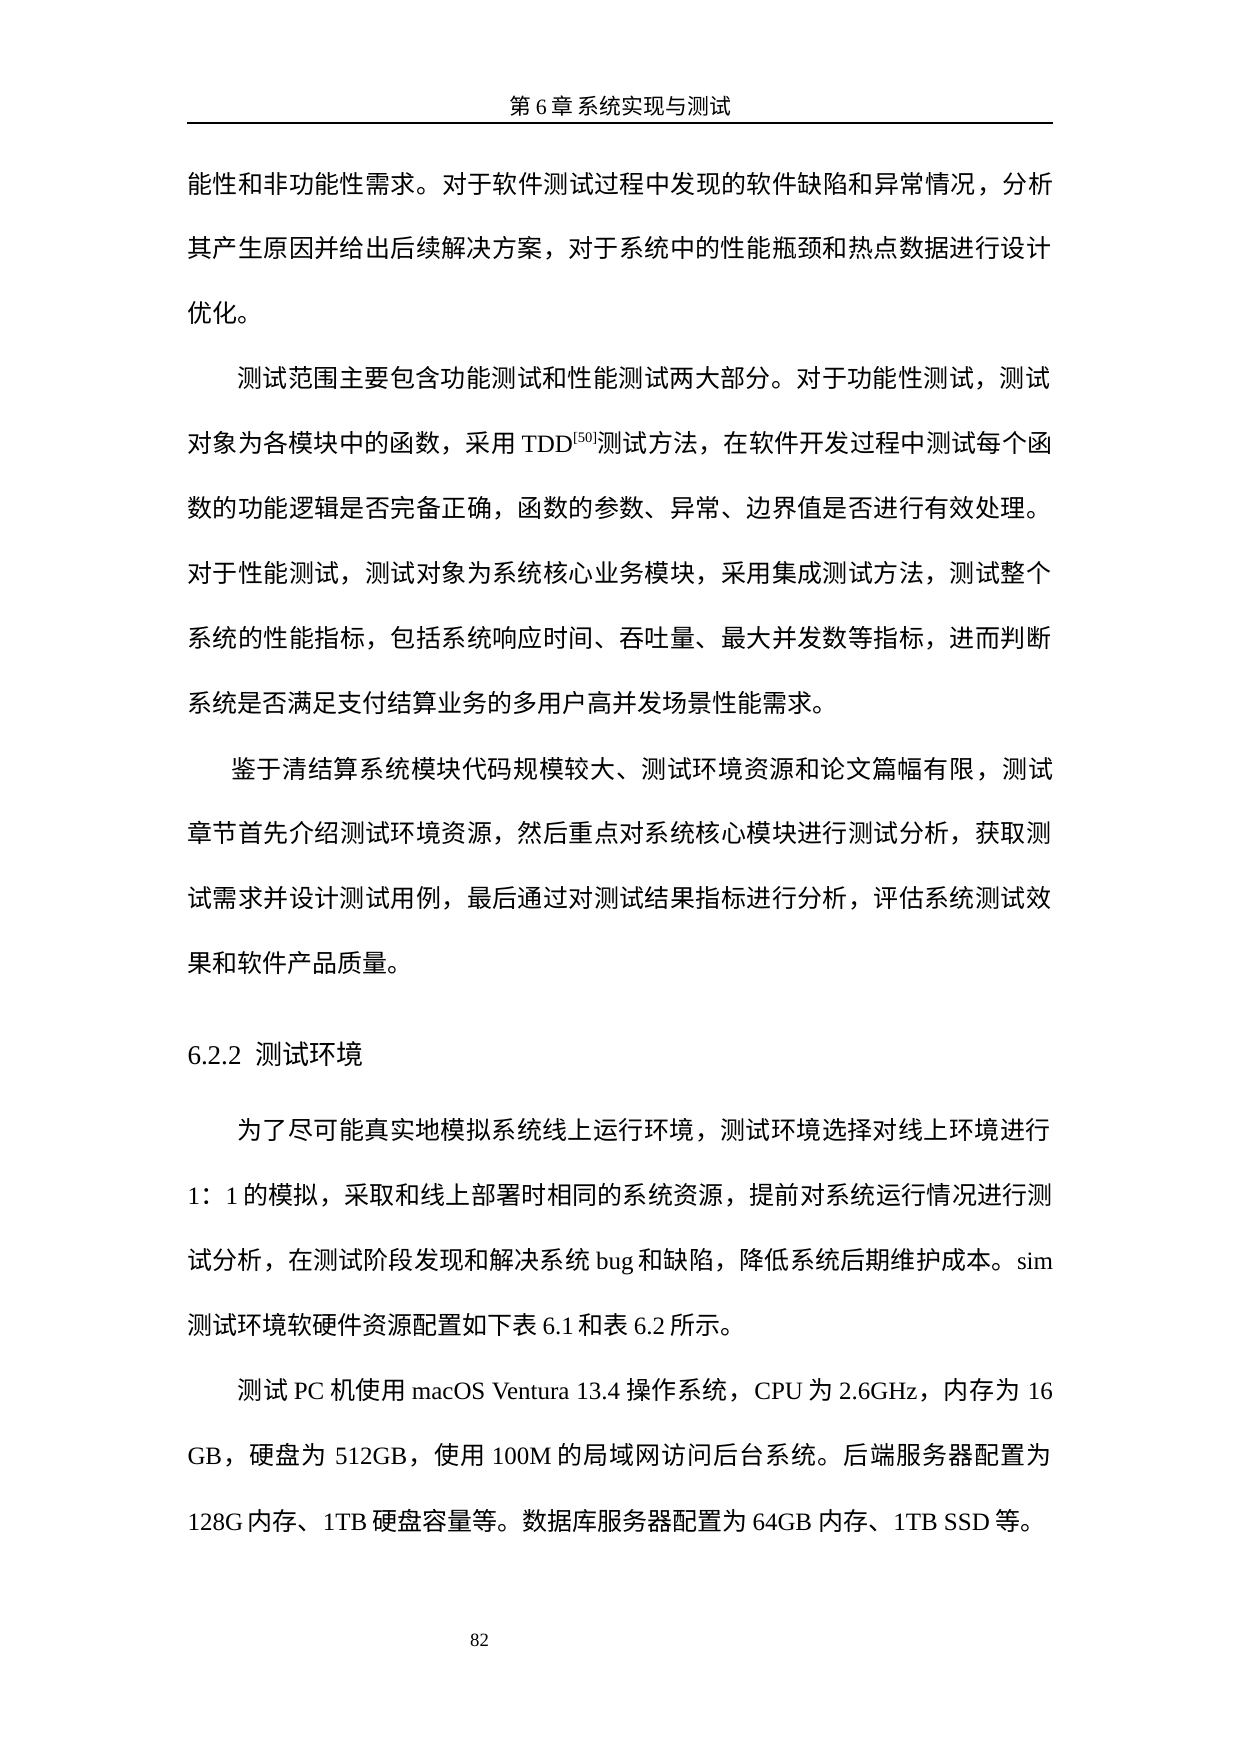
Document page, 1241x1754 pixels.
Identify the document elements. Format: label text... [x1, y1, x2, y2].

text 测试PC机使用macOS Ventura 13.4操作系统，CPU为2.6GHz，内存为 16 GB，硬盘为 512GB，使用100M的局域网访问后台系统。后端服务器配置为128G内存、1TB硬盘容量等。数据库服务器配置为64GB 内存、1TB SSD等。 [187, 1357, 1053, 1552]
text 鉴于清结算系统模块代码规模较大、测试环境资源和论文篇幅有限，测试章节首先介绍测试环境资源，然后重点对系统核心模块进行测试分析，获取测试需求并设计测试用例，最后通过对测试结果指标进行分析，评估系统测试效果和软件产品质量。 [187, 735, 1053, 995]
text 为了尽可能真实地模拟系统线上运行环境，测试环境选择对线上环境进行1：1的模拟，采取和线上部署时相同的系统资源，提前对系统运行情况进行测试分析，在测试阶段发现和解决系统bug和缺陷，降低系统后期维护成本。sim测试环境软硬件资源配置如下表6.1和表6.2所示。 [187, 1097, 1053, 1357]
text 6.2.2 测试环境 [187, 1020, 1053, 1085]
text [187, 150, 1053, 345]
text 测试范围主要包含功能测试和性能测试两大部分。对于功能性测试，测试对象为各模块中的函数，采用TDD[50]测试方法，在软件开发过程中测试每个函数的功能逻辑是否完备正确，函数的参数、异常、边界值是否进行有效处理。对于性能测试，测试对象为系统核心业务模块，采用集成测试方法，测试整个系统的性能指标，包括系统响应时间、吞吐量、最大并发数等指标，进而判断系统是否满足支付结算业务的多用户高并发场景性能需求。 [187, 345, 1053, 735]
